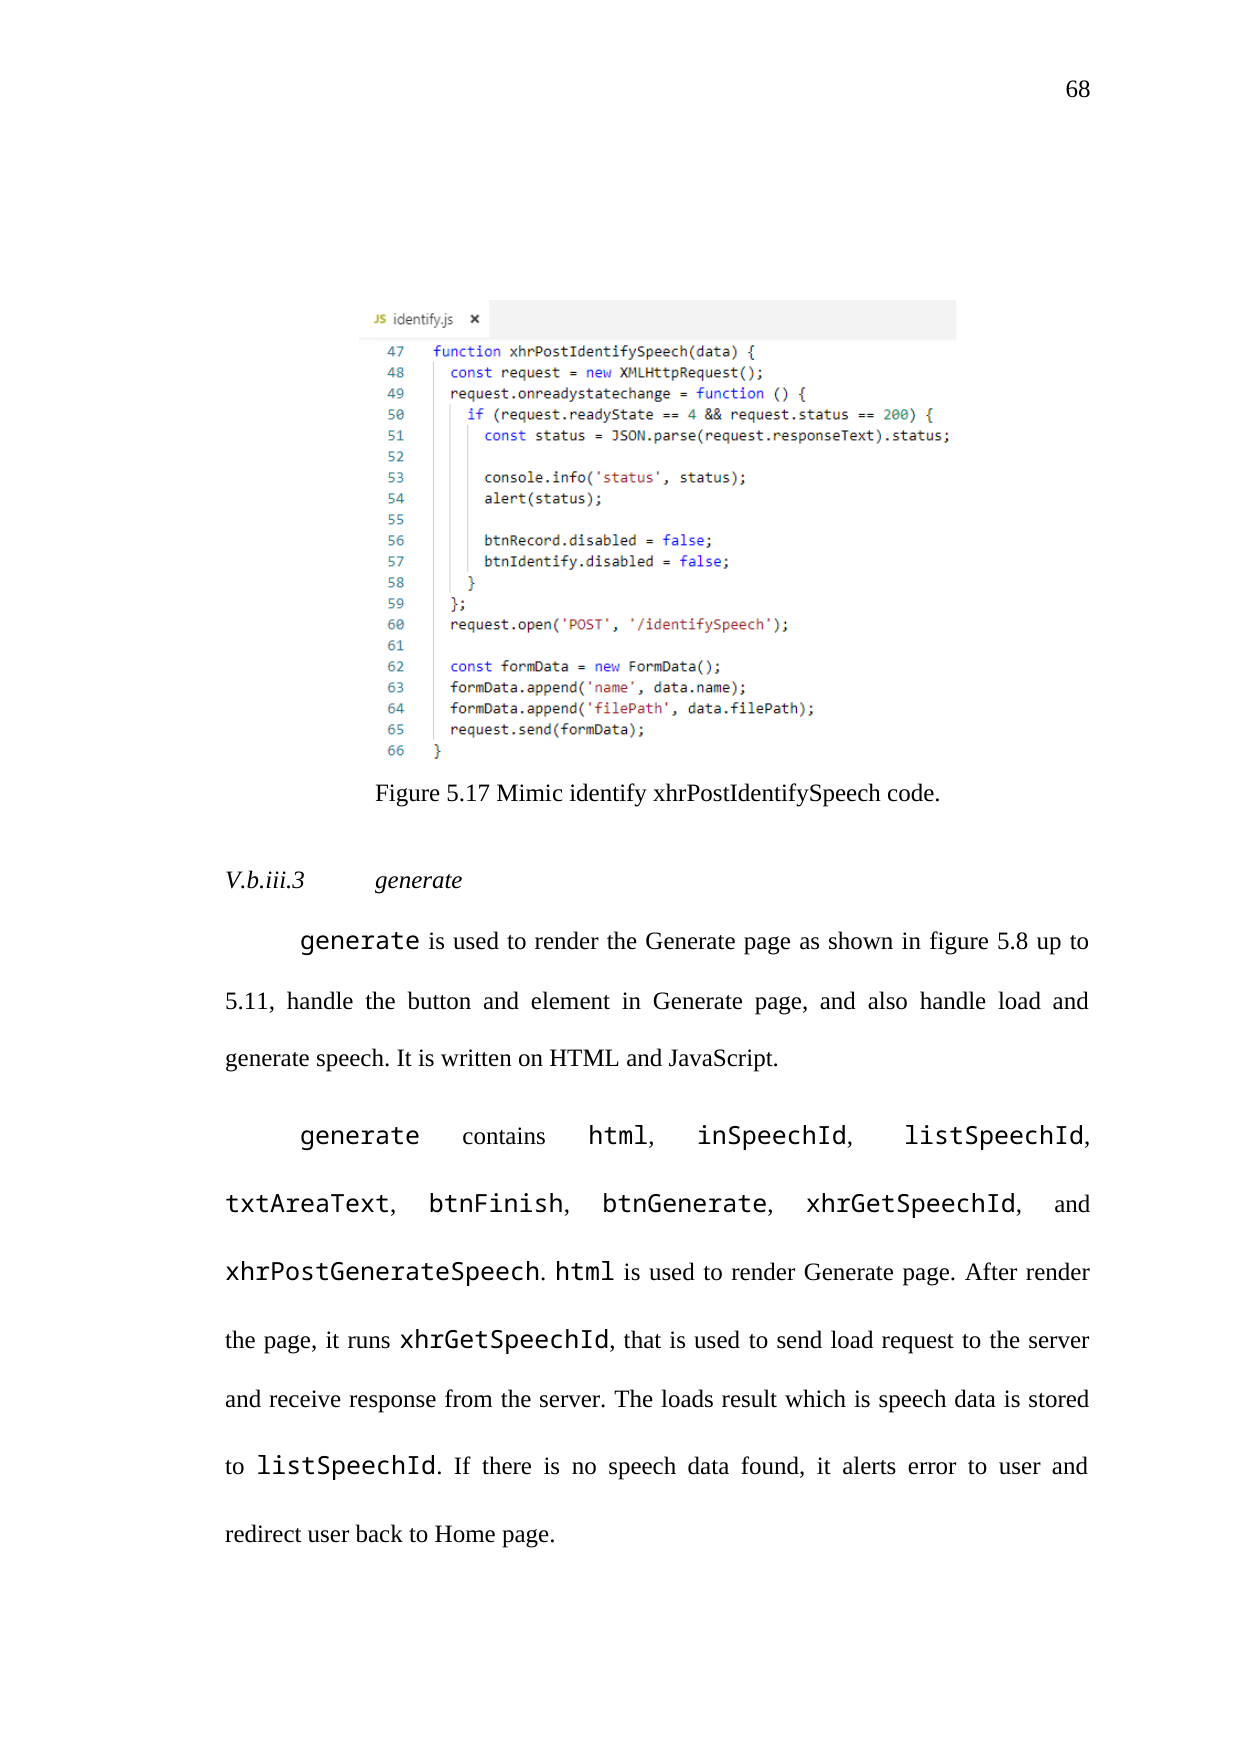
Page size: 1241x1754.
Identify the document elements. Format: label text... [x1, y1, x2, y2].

text generate is used to render the Generate page as shown in figure 5.8 up to 5.11, handle the button and element in Generate page, and also handle load and generate speech. It is written on HTML and JavaScript. [225, 923, 1090, 1072]
subtitle generate [225, 865, 1090, 894]
text Figure 5.17 Mimic identify xhrPostIdentifySpeech code. [225, 778, 1090, 807]
picture [358, 300, 957, 762]
text generate contains html, inSpeechId, listSpeechId, txtAreaText, btnFinish, btnGenerate, xhrGetSpeechId, and xhrPostGenerateSpeech. html is used to render Generate page. After render the page, it runs xhrGetSpeechId, that is used to send load request to the server and receive response from the server. The loads result which is speech data is stored to listSpeechId. If there is no speech data found, it alerts error to user and redirect user back to Home page. [225, 1117, 1090, 1549]
